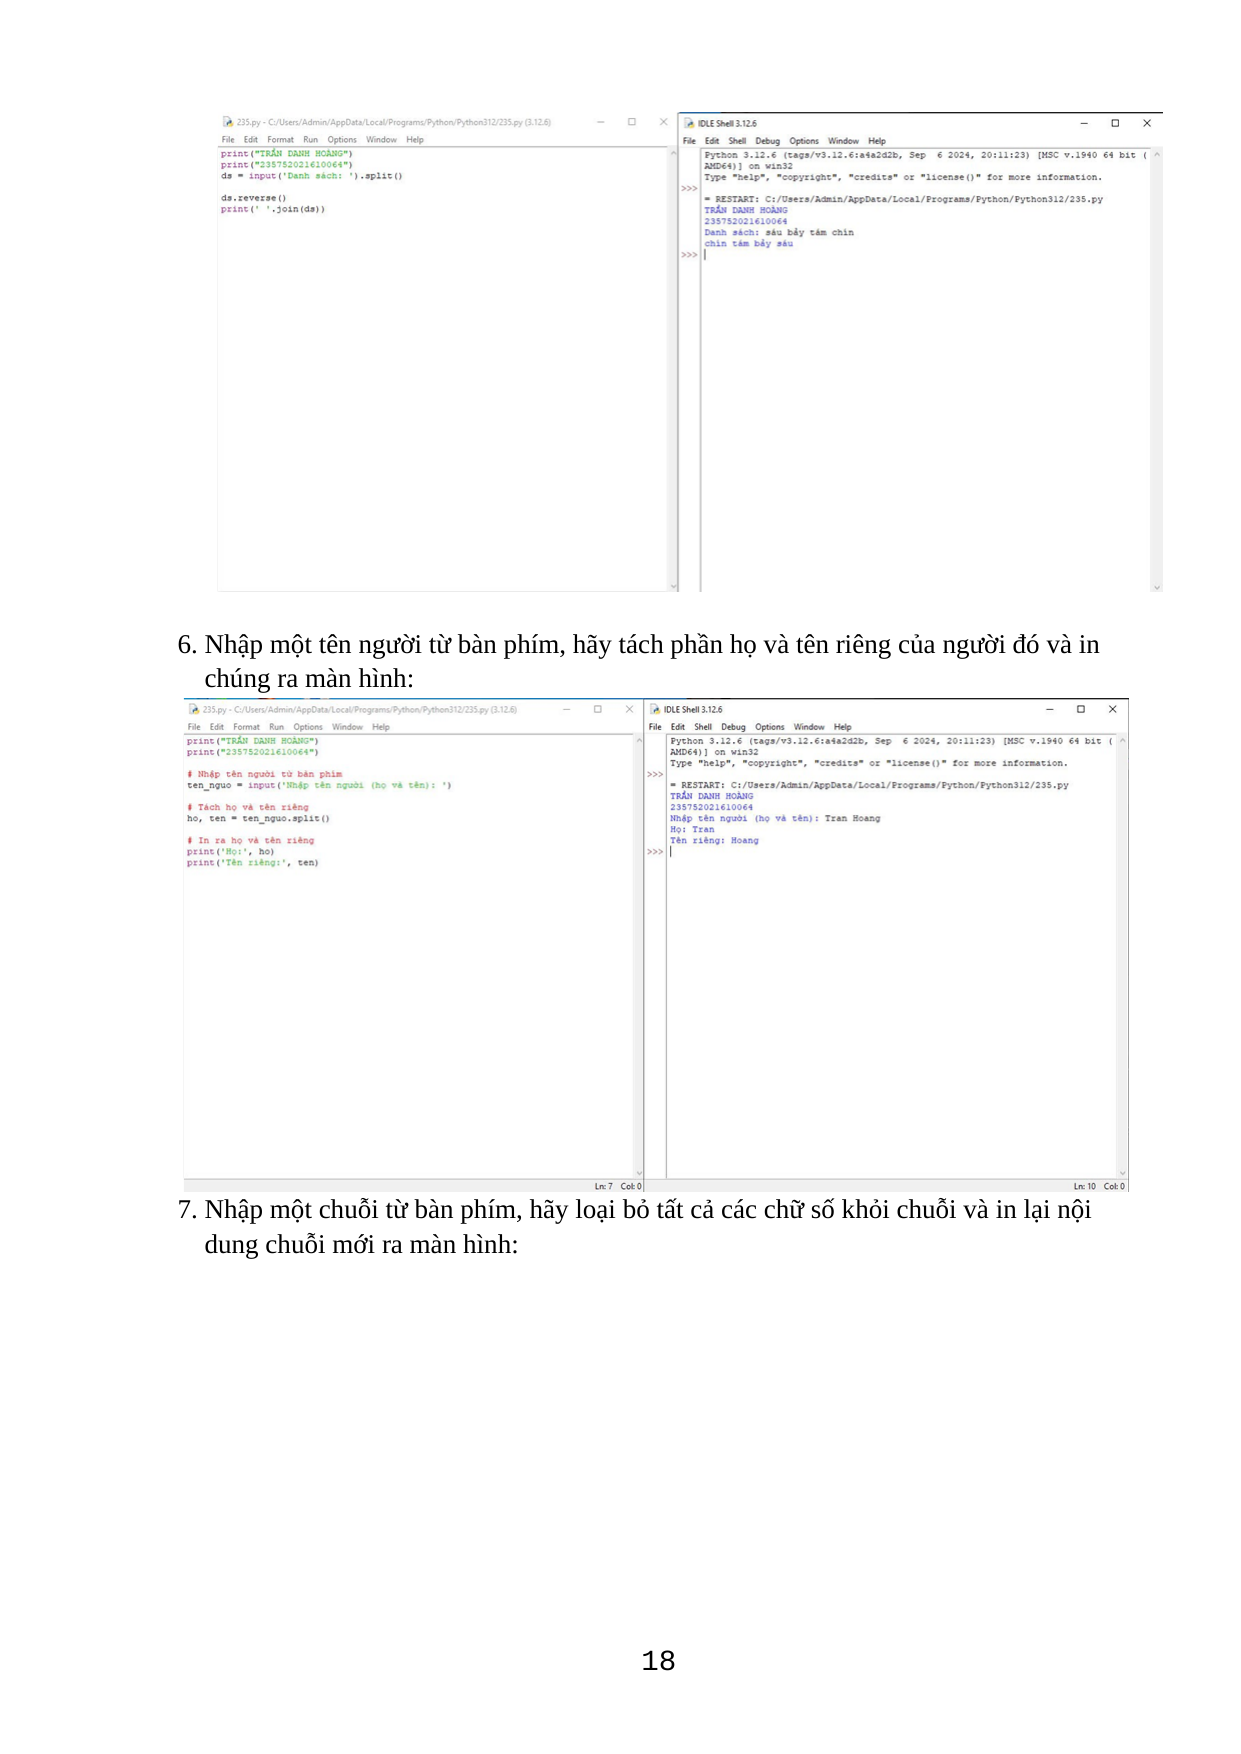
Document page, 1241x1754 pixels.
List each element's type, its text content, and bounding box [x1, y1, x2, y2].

picture [183, 698, 1129, 1192]
list Nhập một chuỗi từ bàn phím, hãy loại bỏ tất cả các chữ số khỏi chuỗi và in lại nội dung chuỗi mới ra màn hình: [177, 1193, 1124, 1262]
list Nhập một tên người từ bàn phím, hãy tách phần họ và tên riêng của người đó và in chúng ra màn hình: [177, 628, 1124, 693]
picture [217, 112, 1163, 592]
